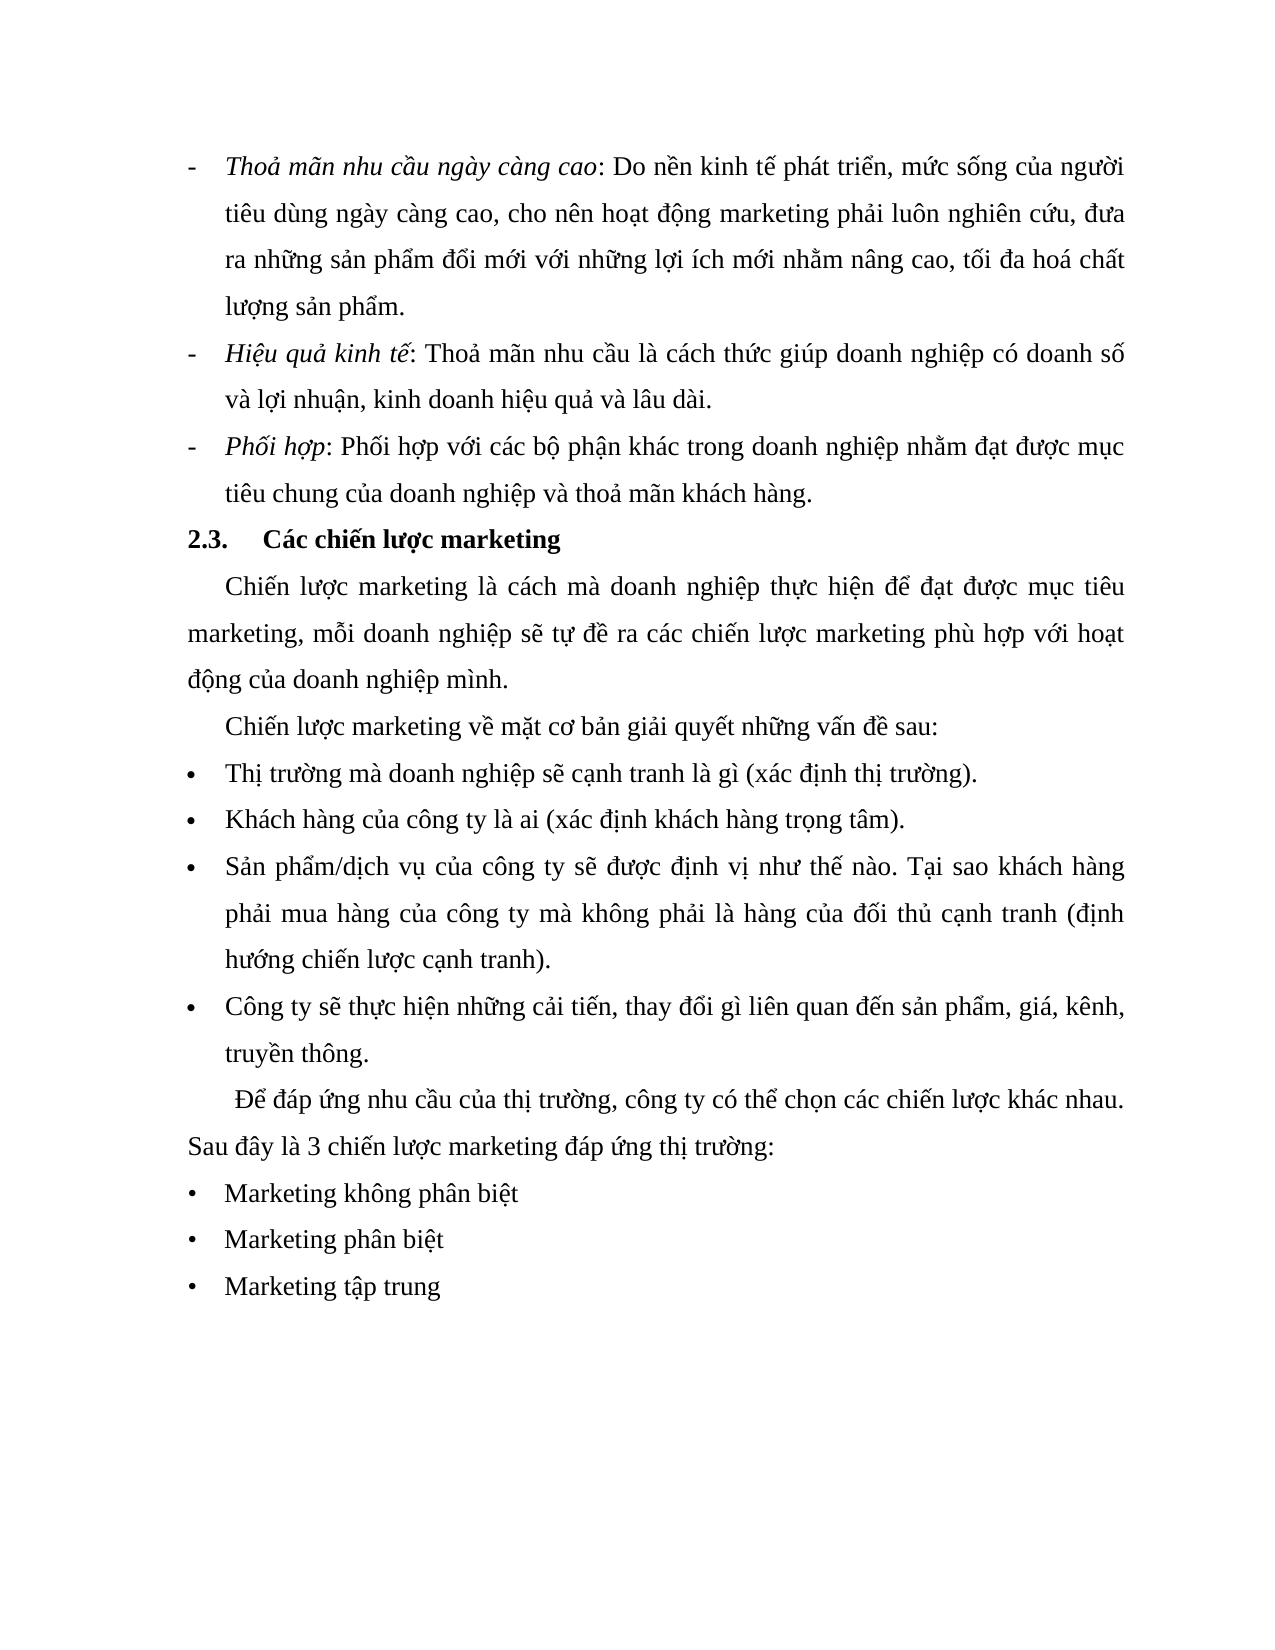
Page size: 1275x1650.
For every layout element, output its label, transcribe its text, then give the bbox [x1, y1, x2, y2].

text • Marketing không phân biệt [150, 1177, 1125, 1208]
text Chiến lược marketing về mặt cơ bản giải quyết những vấn đề sau: [150, 710, 1125, 741]
text Chiến lược marketing là cách mà doanh nghiệp thực hiện để đạt được mục tiêu marketing, mỗi doanh nghiệp sẽ tự đề ra các chiến lược marketing phù hợp với hoạt động của doanh nghiệp mình. [187, 570, 1125, 694]
list Thị trường mà doanh nghiệp sẽ cạnh tranh là gì (xác định thị trường). [187, 757, 1125, 788]
list Sản phẩm/dịch vụ của công ty sẽ được định vị như thế nào. Tại sao khách hàng phải mua hàng của công ty mà không phải là hàng của đối thủ cạnh tranh (định hướng chiến lược cạnh tranh). [187, 850, 1125, 974]
text • Marketing phân biệt [150, 1223, 1125, 1254]
list Hiệu quả kinh tế: Thoả mãn nhu cầu là cách thức giúp doanh nghiệp có doanh số và lợi nhuận, kinh doanh hiệu quả và lâu dài. [187, 337, 1125, 414]
text Để đáp ứng nhu cầu của thị trường, công ty có thể chọn các chiến lược khác nhau. Sau đây là 3 chiến lược marketing đáp ứng thị trường: [187, 1083, 1125, 1161]
text • Marketing tập trung [150, 1270, 1125, 1301]
list Phối hợp: Phối hợp với các bộ phận khác trong doanh nghiệp nhằm đạt được mục tiêu chung của doanh nghiệp và thoả mãn khách hàng. [187, 430, 1125, 508]
list Khách hàng của công ty là ai (xác định khách hàng trọng tâm). [187, 803, 1125, 834]
list Thoả mãn nhu cầu ngày càng cao: Do nền kinh tế phát triển, mức sống của người tiêu dùng ngày càng cao, cho nên hoạt động marketing phải luôn nghiên cứu, đưa ra những sản phẩm đổi mới với những lợi ích mới nhằm nâng cao, tối đa hoá chất lượng sản phẩm. [187, 150, 1125, 321]
list Các chiến lược marketing [187, 523, 1125, 554]
list Công ty sẽ thực hiện những cải tiến, thay đổi gì liên quan đến sản phẩm, giá, kênh, truyền thông. [187, 990, 1125, 1068]
